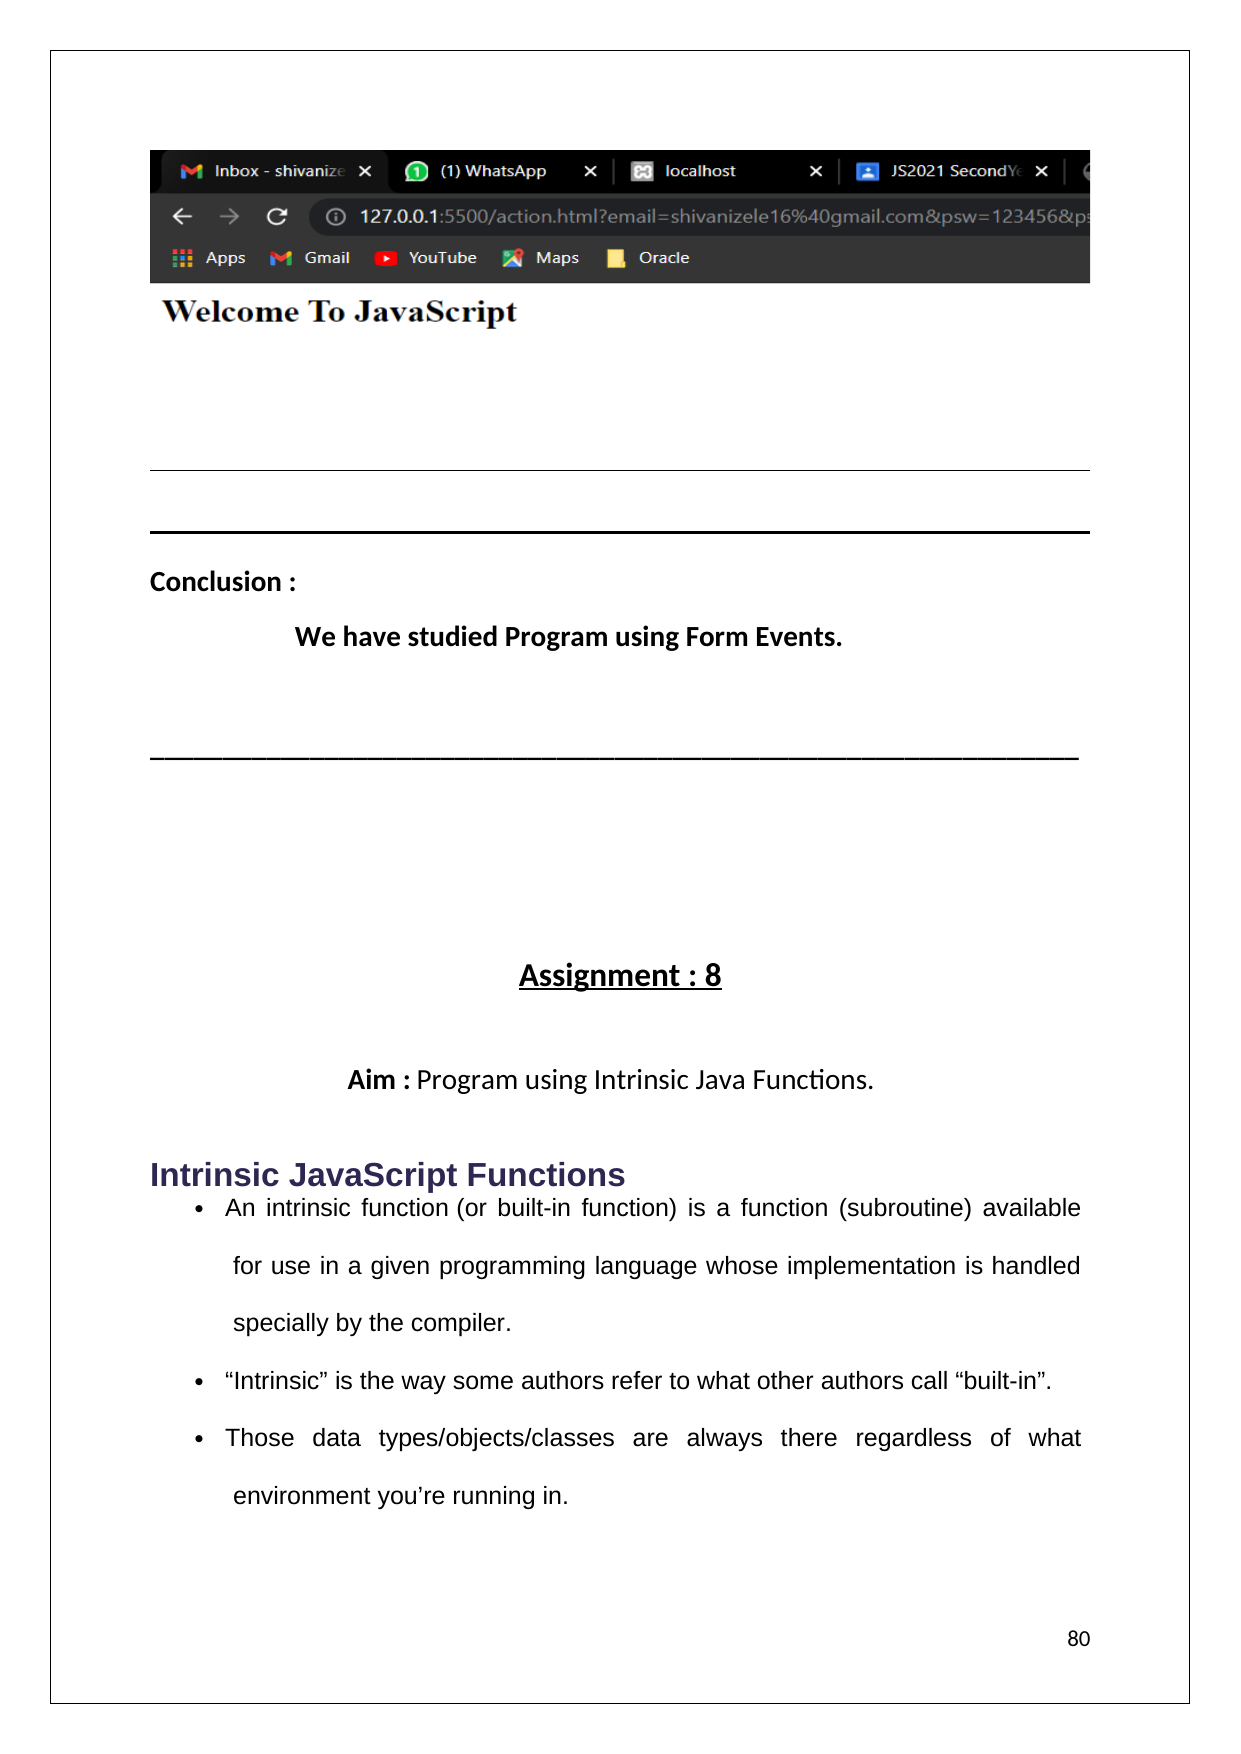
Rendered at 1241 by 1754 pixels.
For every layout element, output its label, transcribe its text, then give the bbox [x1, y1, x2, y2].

text Intrinsic JavaScript Functions [150, 1131, 1090, 1193]
text Aim : Program using Intrinsic Java Functions. [150, 1061, 1090, 1097]
text We have studied Program using Form Events. [150, 618, 1090, 653]
text Assignment : 8 [150, 954, 1090, 994]
text Conclusion : [150, 563, 1090, 598]
picture [150, 150, 1091, 468]
list An intrinsic function (or built-in function) is a function (subroutine) available for use in a given programming language whose implementation is handled specially by the compiler. [195, 1193, 1082, 1337]
text ________________________________________________________________ [150, 728, 1090, 764]
list Those data types/objects/classes are always there regardless of what environment you’re running in. [195, 1423, 1082, 1509]
list “Intrinsic” is the way some authors refer to what other authors call “built-in”. [195, 1366, 1082, 1394]
